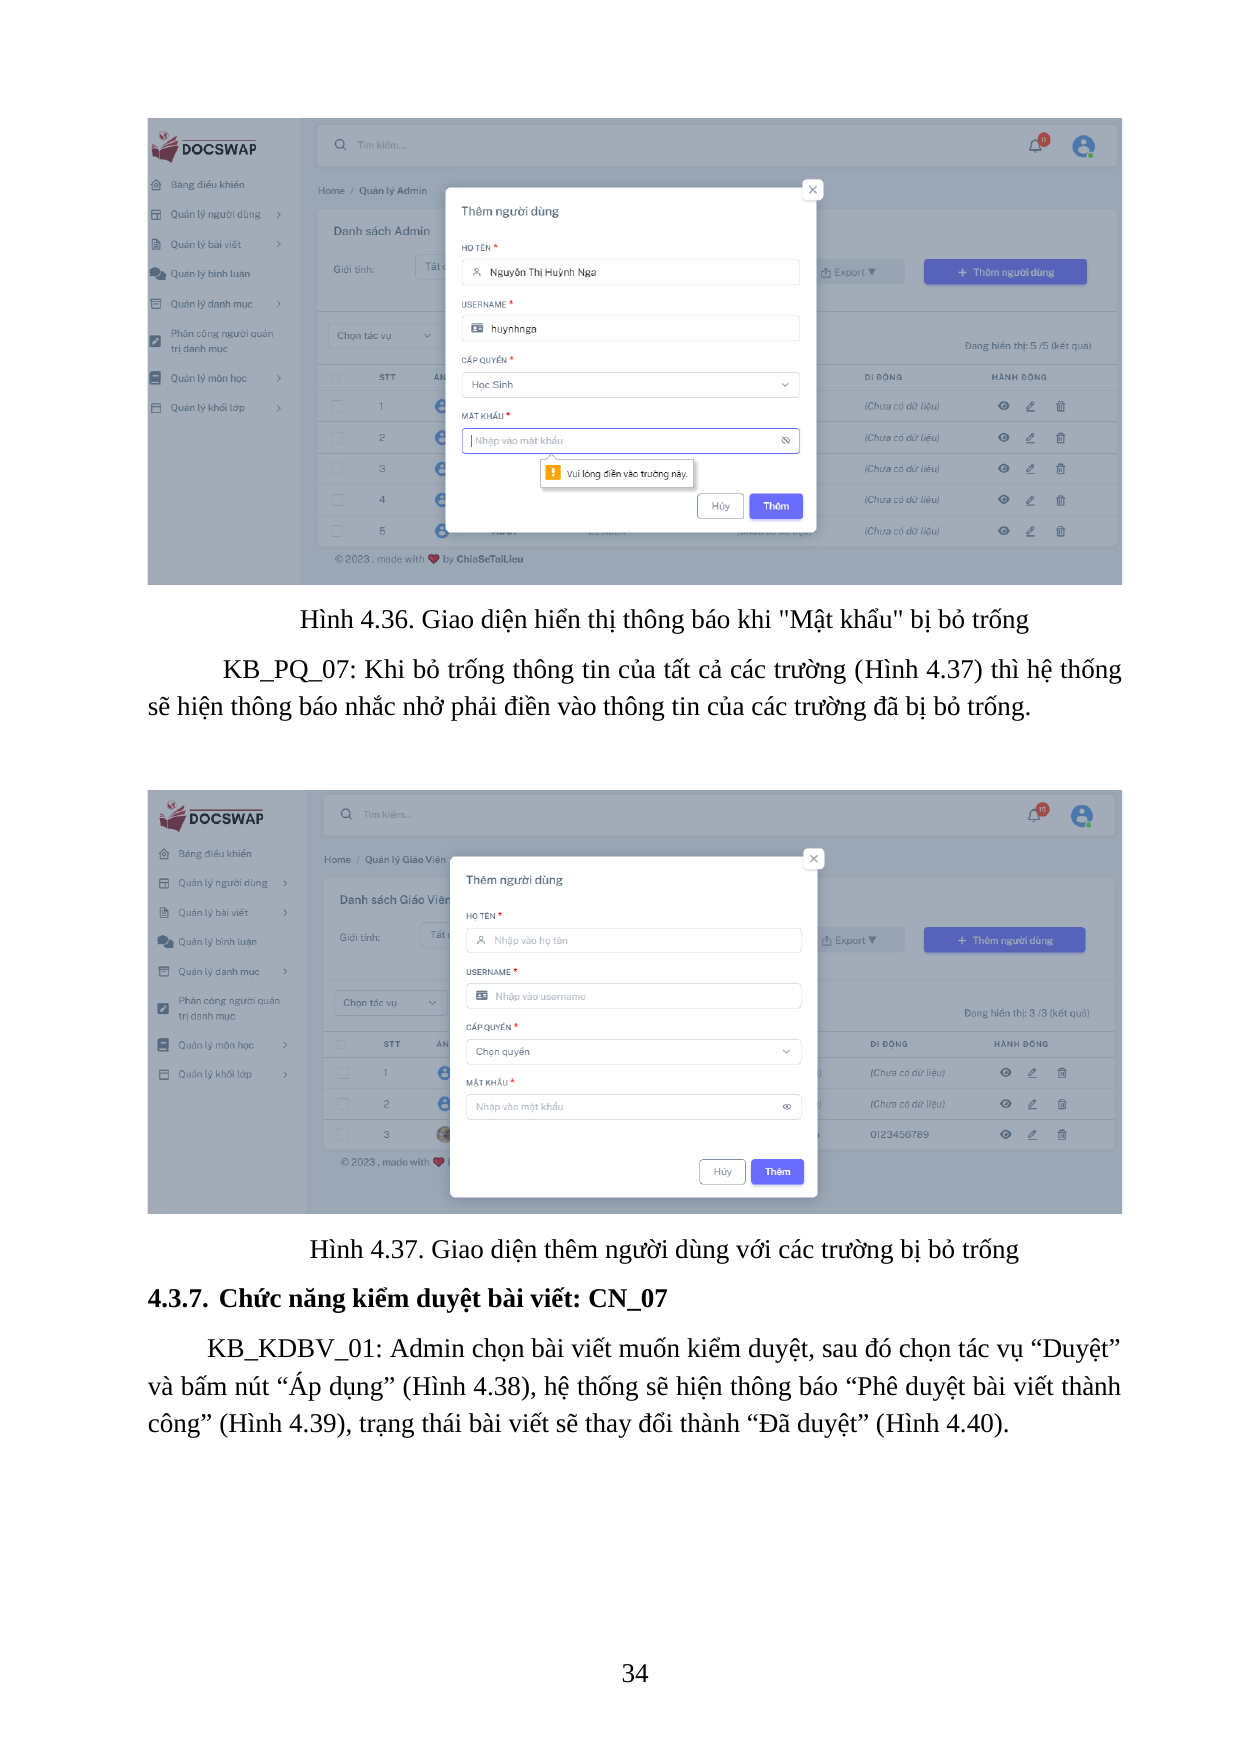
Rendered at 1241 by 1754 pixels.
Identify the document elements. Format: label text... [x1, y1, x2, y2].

subtitle Chức năng kiểm duyệt bài viết: CN_07 [148, 1282, 1122, 1314]
picture [147, 118, 1123, 585]
picture [147, 790, 1123, 1214]
